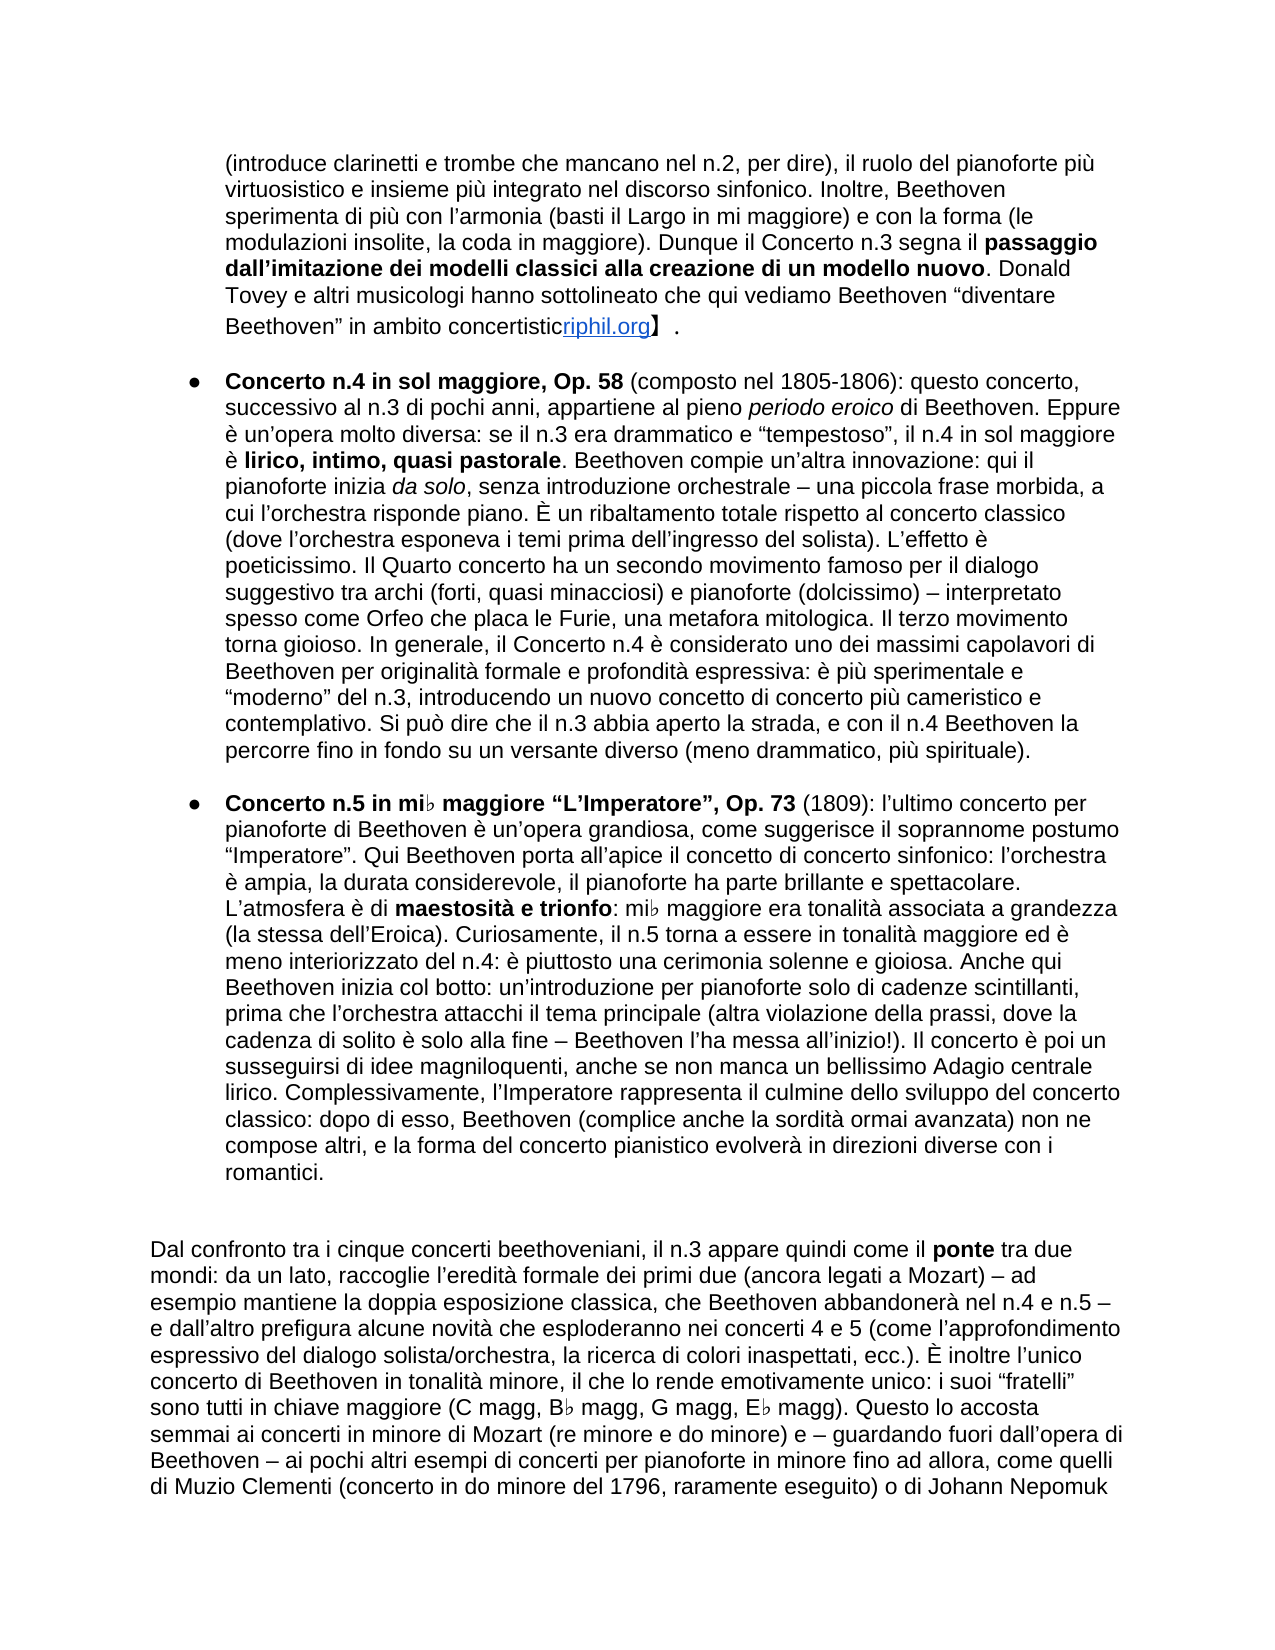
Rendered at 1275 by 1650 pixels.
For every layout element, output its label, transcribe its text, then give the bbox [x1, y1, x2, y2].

list Concerto n.4 in sol maggiore, Op. 58 (composto nel 1805-1806): questo concerto, successivo al n.3 di pochi anni, appartiene al pieno periodo eroico di Beethoven. Eppure è un’opera molto diversa: se il n.3 era drammatico e “tempestoso”, il n.4 in sol maggiore è lirico, intimo, quasi pastorale. Beethoven compie un’altra innovazione: qui il pianoforte inizia da solo, senza introduzione orchestrale – una piccola frase morbida, a cui l’orchestra risponde piano. È un ribaltamento totale rispetto al concerto classico (dove l’orchestra esponeva i temi prima dell’ingresso del solista). L’effetto è poeticissimo. Il Quarto concerto ha un secondo movimento famoso per il dialogo suggestivo tra archi (forti, quasi minacciosi) e pianoforte (dolcissimo) – interpretato spesso come Orfeo che placa le Furie, una metafora mitologica. Il terzo movimento torna gioioso. In generale, il Concerto n.4 è considerato uno dei massimi capolavori di Beethoven per originalità formale e profondità espressiva: è più sperimentale e “moderno” del n.3, introducendo un nuovo concetto di concerto più cameristico e contemplativo. Si può dire che il n.3 abbia aperto la strada, e con il n.4 Beethoven la percorre fino in fondo su un versante diverso (meno drammatico, più spirituale). [187, 368, 1125, 789]
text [150, 1236, 1125, 1500]
list Concerto n.5 in mi♭ maggiore “L’Imperatore”, Op. 73 (1809): l’ultimo concerto per pianoforte di Beethoven è un’opera grandiosa, come suggerisce il soprannome postumo “Imperatore”. Qui Beethoven porta all’apice il concetto di concerto sinfonico: l’orchestra è ampia, la durata considerevole, il pianoforte ha parte brillante e spettacolare. L’atmosfera è di maestosità e trionfo: mi♭ maggiore era tonalità associata a grandezza (la stessa dell’Eroica). Curiosamente, il n.5 torna a essere in tonalità maggiore ed è meno interiorizzato del n.4: è piuttosto una cerimonia solenne e gioiosa. Anche qui Beethoven inizia col botto: un’introduzione per pianoforte solo di cadenze scintillanti, prima che l’orchestra attacchi il tema principale (altra violazione della prassi, dove la cadenza di solito è solo alla fine – Beethoven l’ha messa all’inizio!). Il concerto è poi un susseguirsi di idee magniloquenti, anche se non manca un bellissimo Adagio centrale lirico. Complessivamente, l’Imperatore rappresenta il culmine dello sviluppo del concerto classico: dopo di esso, Beethoven (complice anche la sordità ormai avanzata) non ne compose altri, e la forma del concerto pianistico evolverà in direzioni diverse con i romantici. [187, 789, 1125, 1211]
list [187, 150, 1125, 368]
